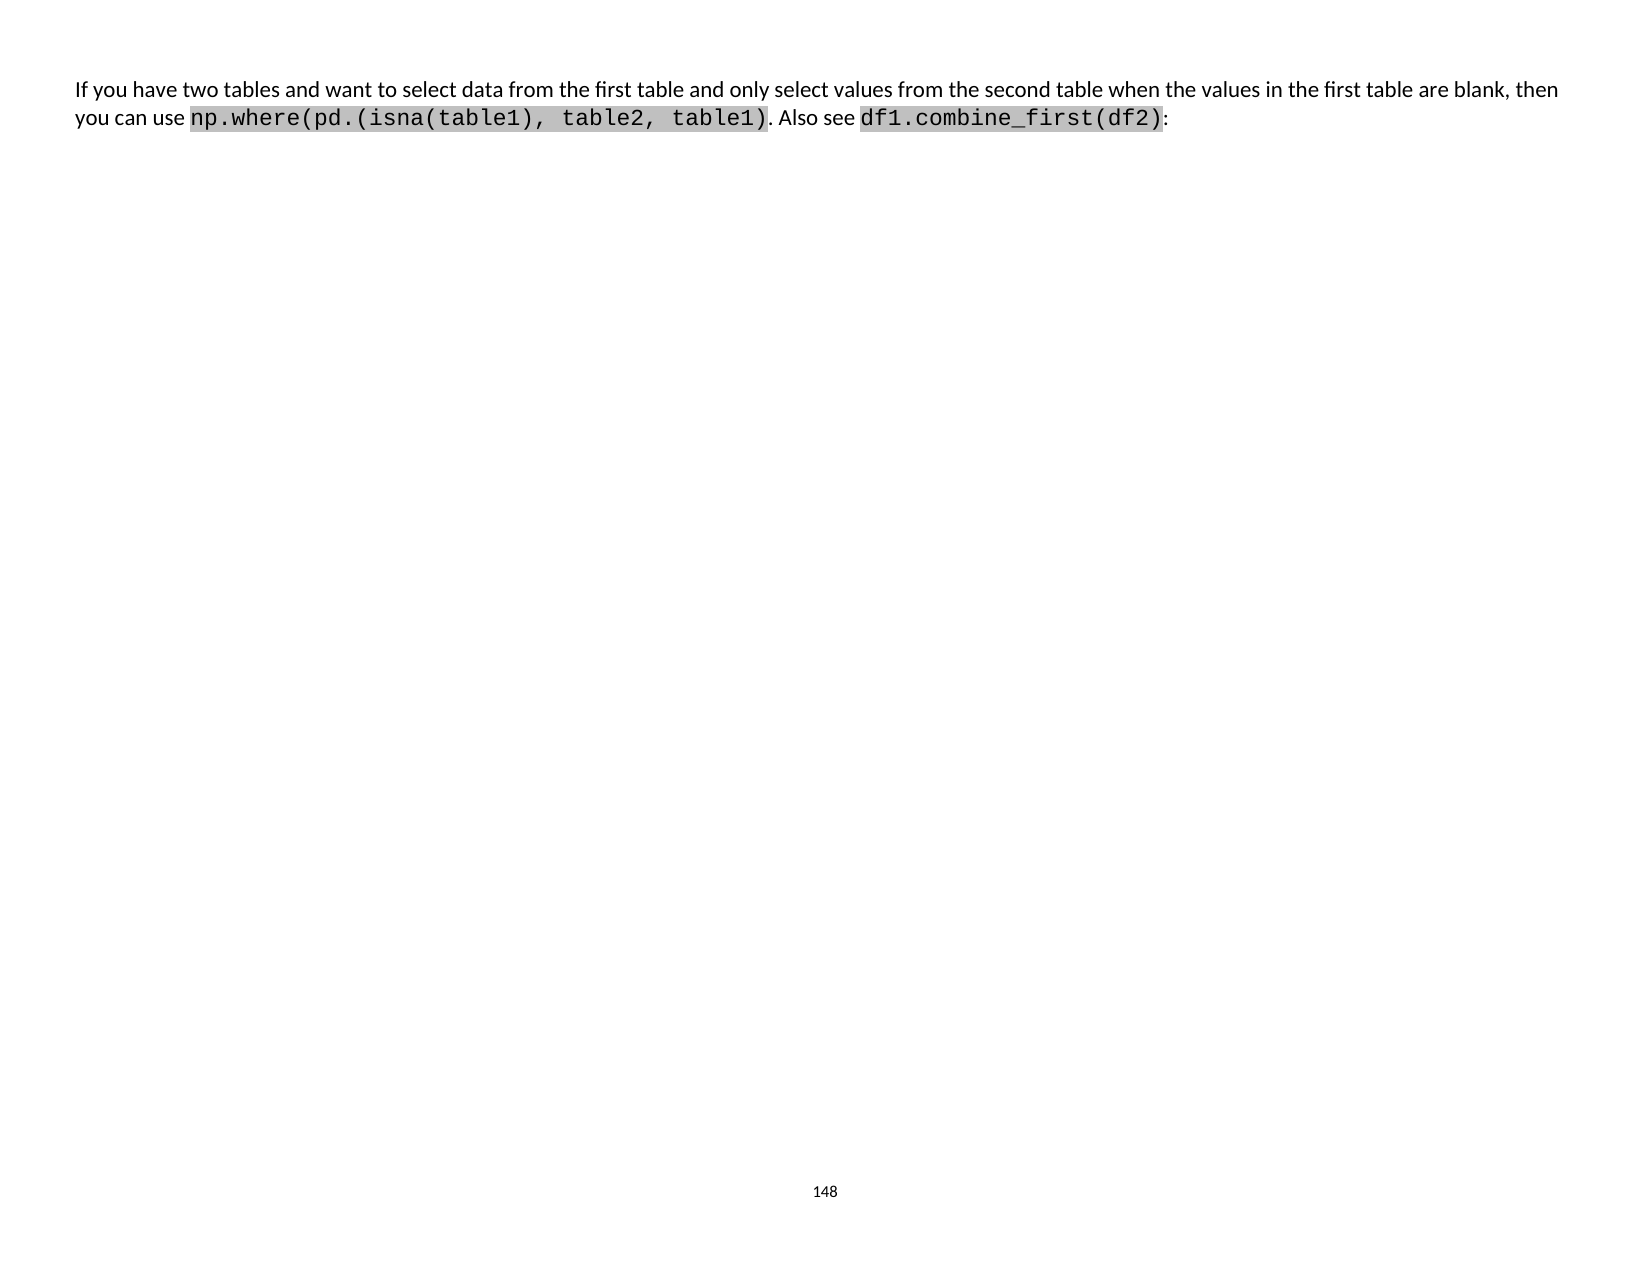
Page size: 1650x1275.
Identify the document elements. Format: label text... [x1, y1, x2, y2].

text If you have two tables and want to select data from the first table and only select values from the second table when the values in the first table are blank, then you can use np.where(pd.(isna(table1), table2, table1). Also see df1.combine_first(df2): [75, 75, 1575, 132]
